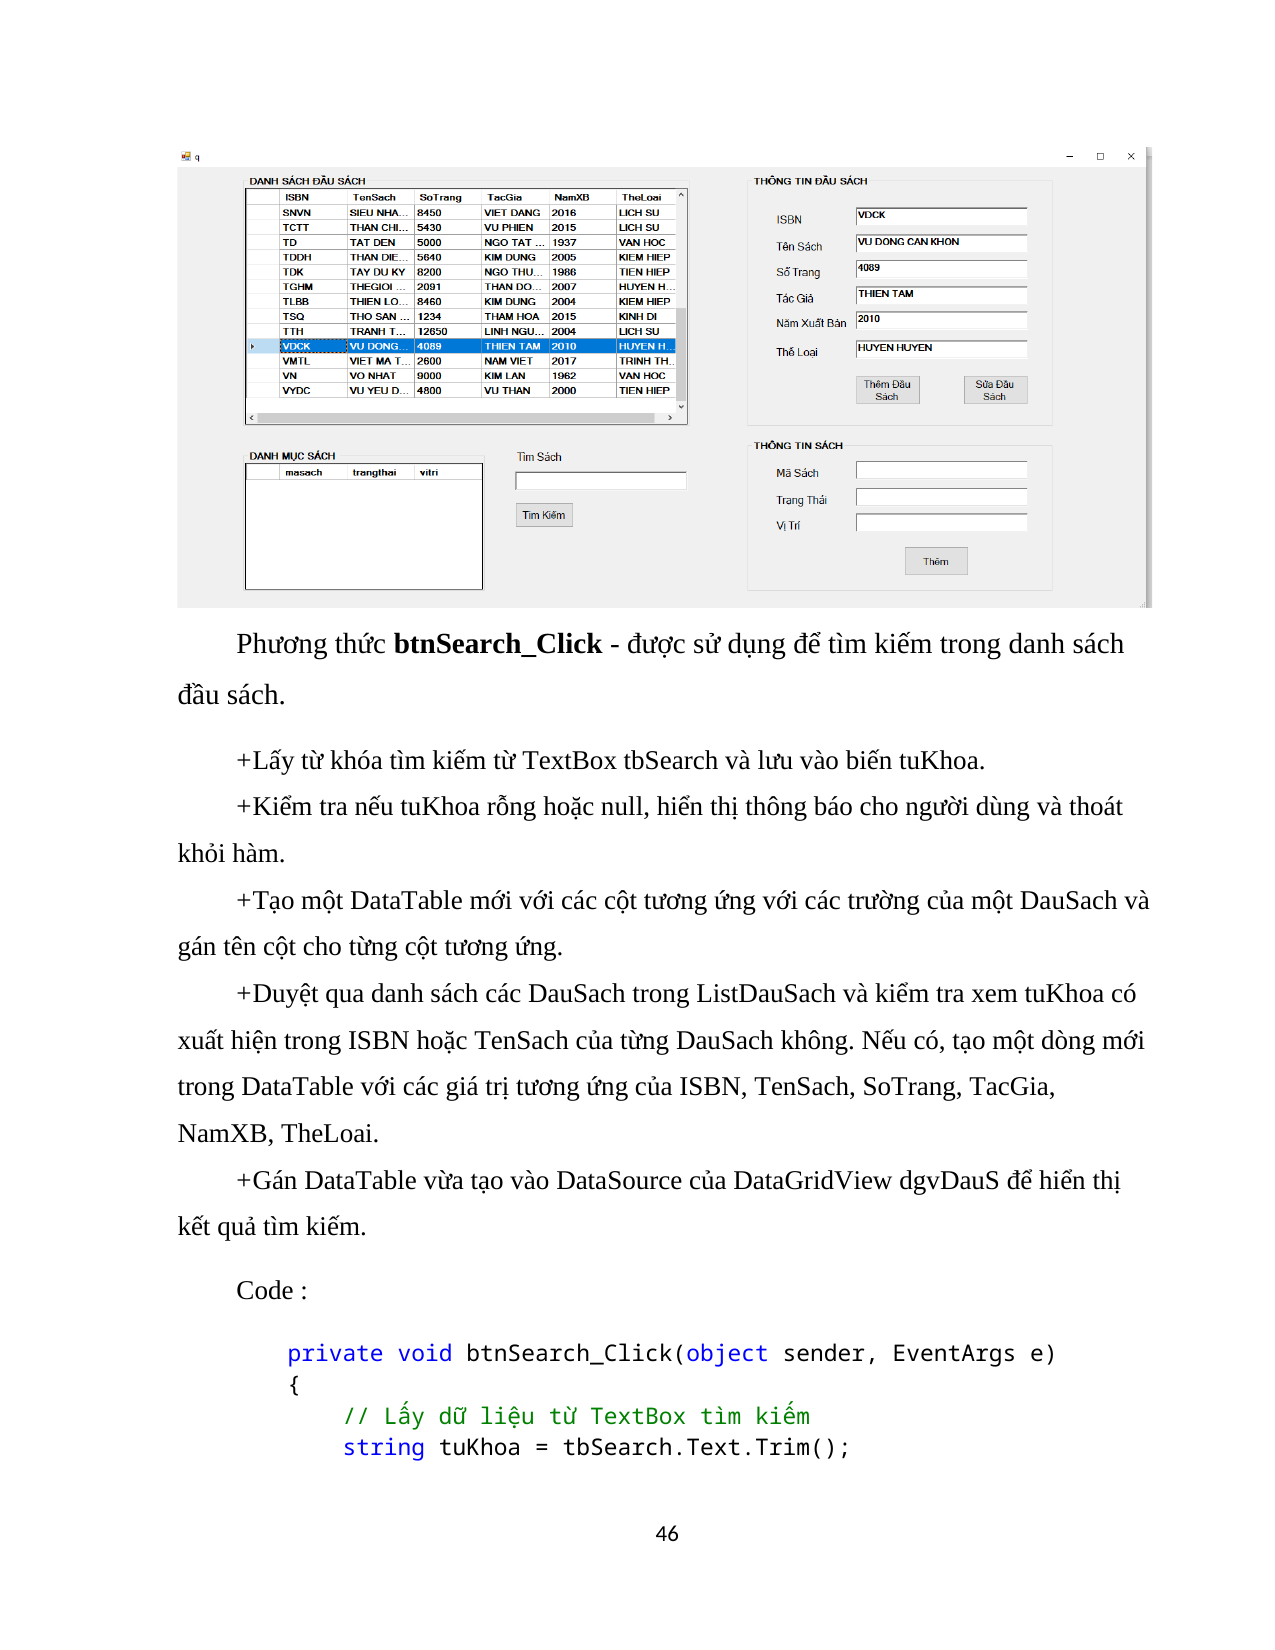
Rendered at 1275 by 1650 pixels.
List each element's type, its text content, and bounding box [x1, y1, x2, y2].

list Tạo một DataTable mới với các cột tương ứng với các trường của một DauSach và gán tên cột cho từng cột tương ứng. [177, 884, 1157, 962]
list Gán DataTable vừa tạo vào DataSource của DataGridView dgvDauS để hiển thị kết quả tìm kiếm. [177, 1164, 1157, 1242]
text Phương thức btnSearch_Click - được sử dụng để tìm kiếm trong danh sách đầu sách. [177, 626, 1157, 710]
list Duyệt qua danh sách các DauSach trong ListDauSach và kiểm tra xem tuKhoa có xuất hiện trong ISBN hoặc TenSach của từng DauSach không. Nếu có, tạo một dòng mới trong DataTable với các giá trị tương ứng của ISBN, TenSach, SoTrang, TacGia, NamXB, TheLoai. [177, 977, 1157, 1148]
text private void btnSearch_Click(object sender, EventArgs e) [177, 1337, 1157, 1368]
list Kiểm tra nếu tuKhoa rỗng hoặc null, hiển thị thông báo cho người dùng và thoát khỏi hàm. [177, 790, 1157, 868]
picture [177, 147, 1153, 608]
text // Lấy dữ liệu từ TextBox tìm kiếm [177, 1399, 1157, 1431]
text string tuKhoa = tbSearch.Text.Trim(); [177, 1431, 1157, 1462]
text { [177, 1368, 1157, 1399]
text Code : [177, 1274, 1157, 1305]
list Lấy từ khóa tìm kiếm từ TextBox tbSearch và lưu vào biến tuKhoa. [177, 744, 1157, 775]
